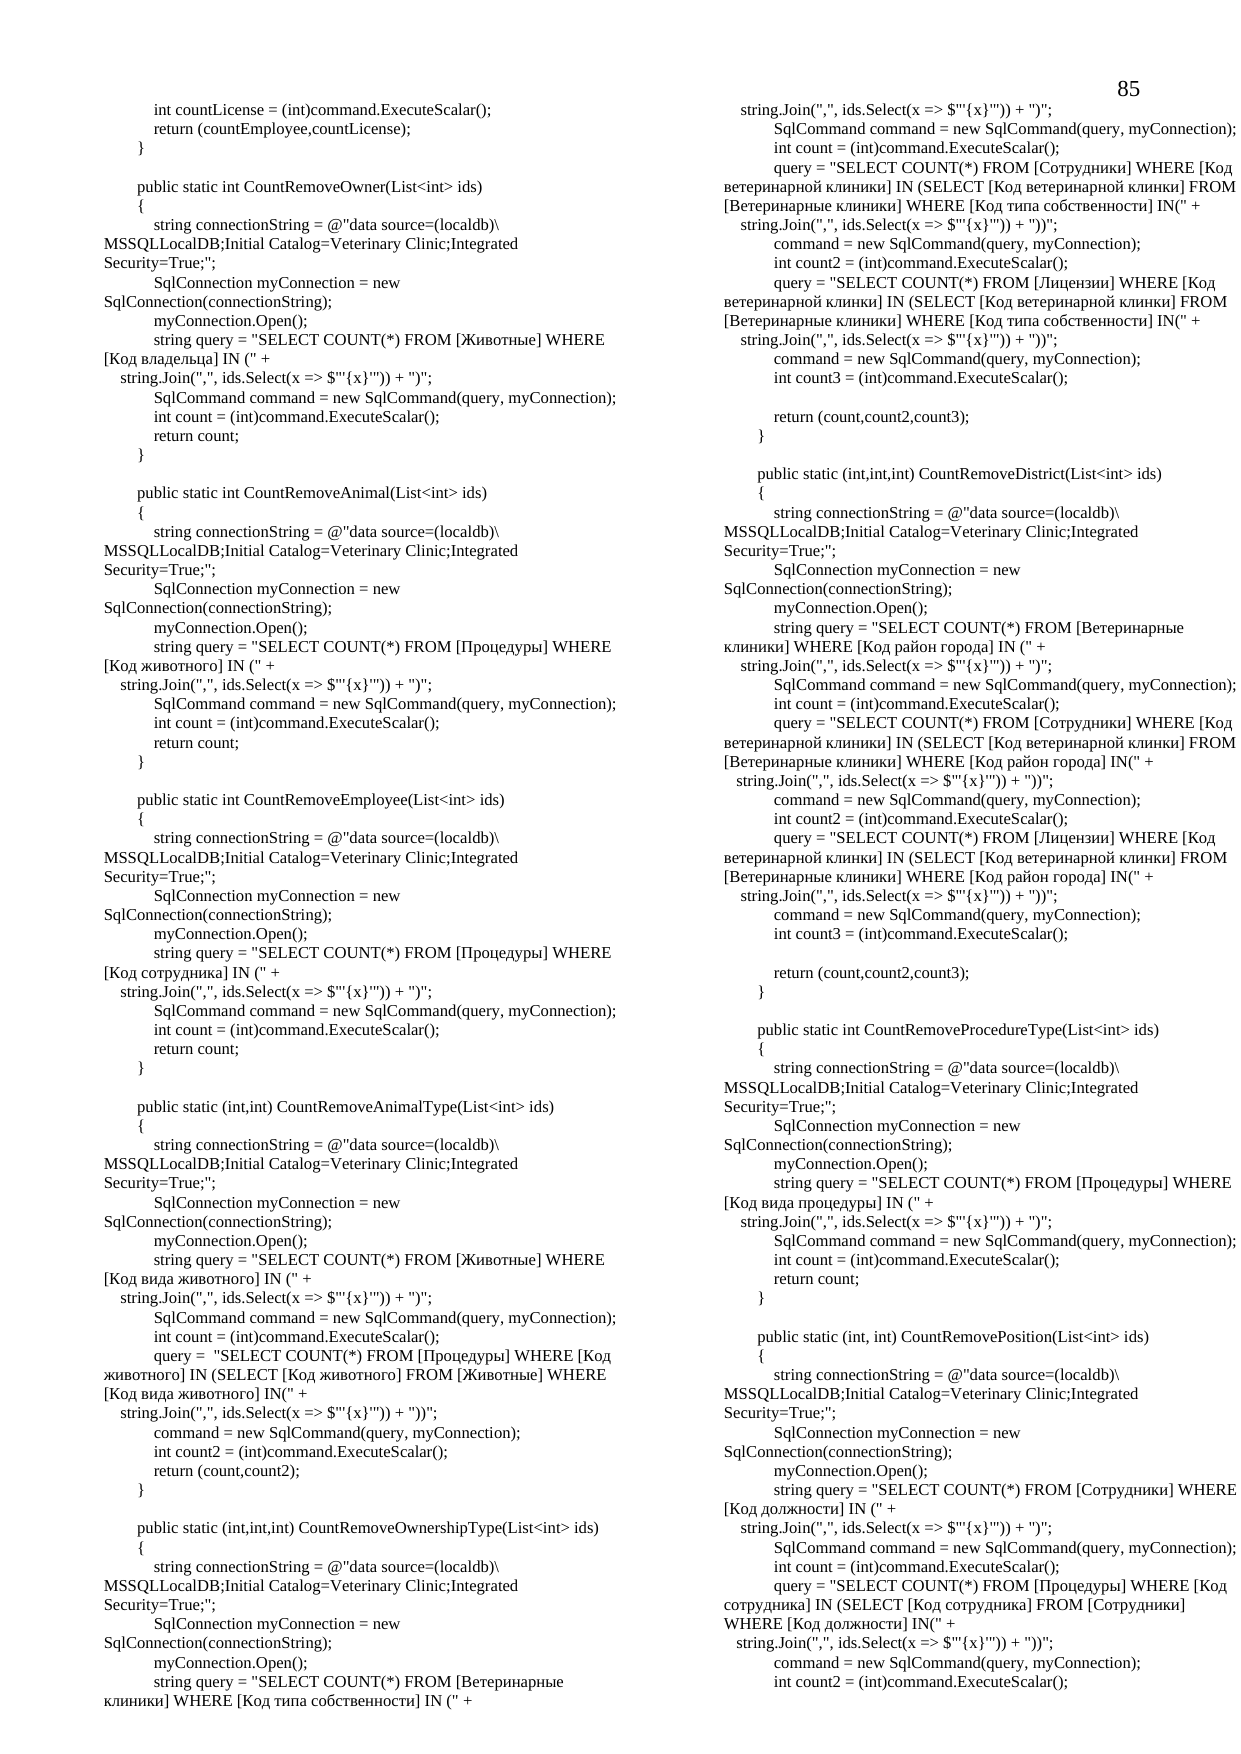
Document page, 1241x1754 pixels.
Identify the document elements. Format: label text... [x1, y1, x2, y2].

text SqlCommand command = new SqlCommand(query, myConnection); [724, 1231, 1240, 1250]
text int count = (int)command.ExecuteScalar(); [103, 1020, 620, 1039]
text command = new SqlCommand(query, myConnection); [724, 349, 1240, 368]
text string connectionString = @"data source=(localdb)\MSSQLLocalDB;Initial Catalog=Veterinary Clinic;Integrated Security=True;"; [103, 1135, 620, 1192]
text SqlCommand command = new SqlCommand(query, myConnection); [724, 1537, 1240, 1557]
text { [103, 1116, 620, 1135]
text return (count,count2,count3); [724, 407, 1240, 426]
text myConnection.Open(); [724, 1461, 1240, 1480]
text SqlCommand command = new SqlCommand(query, myConnection); [103, 1307, 620, 1327]
text { [724, 1346, 1240, 1365]
text return (count,count2); [103, 1461, 620, 1480]
text query = "SELECT COUNT(*) FROM [Процедуры] WHERE [Код сотрудника] IN (SELECT [Код сотрудника] FROM [Сотрудники] WHERE [Код должности] IN(" + [724, 1576, 1240, 1633]
text string.Join(",", ids.Select(x => $"'{x}'")) + ")"; [103, 675, 620, 694]
text int count3 = (int)command.ExecuteScalar(); [724, 924, 1240, 943]
text return (count,count2,count3); [724, 962, 1240, 982]
text } [103, 445, 620, 464]
text public static int CountRemoveAnimal(List<int> ids) [103, 483, 620, 502]
text string query = "SELECT COUNT(*) FROM [Ветеринарные клиники] WHERE [Код типа собственности] IN (" + [103, 1672, 620, 1710]
text { [724, 483, 1240, 502]
text int countLicense = (int)command.ExecuteScalar(); [103, 100, 620, 119]
text public static int CountRemoveEmployee(List<int> ids) [103, 790, 620, 809]
text string connectionString = @"data source=(localdb)\MSSQLLocalDB;Initial Catalog=Veterinary Clinic;Integrated Security=True;"; [103, 828, 620, 886]
text { [724, 1039, 1240, 1058]
text public static (int,int,int) CountRemoveOwnershipType(List<int> ids) [103, 1518, 620, 1537]
text string query = "SELECT COUNT(*) FROM [Животные] WHERE [Код владельца] IN (" + [103, 330, 620, 368]
text public static (int, int) CountRemovePosition(List<int> ids) [724, 1327, 1240, 1346]
text return count; [103, 1039, 620, 1058]
text string connectionString = @"data source=(localdb)\MSSQLLocalDB;Initial Catalog=Veterinary Clinic;Integrated Security=True;"; [103, 1557, 620, 1614]
text SqlConnection myConnection = new SqlConnection(connectionString); [103, 886, 620, 924]
text SqlConnection myConnection = new SqlConnection(connectionString); [724, 1116, 1240, 1154]
text string.Join(",", ids.Select(x => $"'{x}'")) + ")"; [724, 656, 1240, 675]
text string query = "SELECT COUNT(*) FROM [Сотрудники] WHERE [Код должности] IN (" + [724, 1480, 1240, 1518]
text public static int CountRemoveOwner(List<int> ids) [103, 177, 620, 196]
text int count = (int)command.ExecuteScalar(); [724, 1250, 1240, 1269]
text command = new SqlCommand(query, myConnection); [724, 790, 1240, 809]
text query = "SELECT COUNT(*) FROM [Лицензии] WHERE [Код ветеринарной клинки] IN (SELECT [Код ветеринарной клинки] FROM [Ветеринарные клиники] WHERE [Код район города] IN(" + [724, 828, 1240, 886]
text SqlConnection myConnection = new SqlConnection(connectionString); [103, 1614, 620, 1652]
text string.Join(",", ids.Select(x => $"'{x}'")) + ")"; [724, 1518, 1240, 1537]
text command = new SqlCommand(query, myConnection); [103, 1422, 620, 1442]
text SqlCommand command = new SqlCommand(query, myConnection); [103, 1001, 620, 1020]
text { [103, 502, 620, 522]
text string query = "SELECT COUNT(*) FROM [Процедуры] WHERE [Код сотрудника] IN (" + [103, 943, 620, 982]
text string.Join(",", ids.Select(x => $"'{x}'")) + ")"; [103, 368, 620, 387]
text string.Join(",", ids.Select(x => $"'{x}'")) + ")"; [103, 982, 620, 1001]
text int count3 = (int)command.ExecuteScalar(); [724, 368, 1240, 387]
text return count; [103, 732, 620, 752]
text SqlCommand command = new SqlCommand(query, myConnection); [724, 675, 1240, 694]
text SqlCommand command = new SqlCommand(query, myConnection); [103, 694, 620, 713]
text string connectionString = @"data source=(localdb)\MSSQLLocalDB;Initial Catalog=Veterinary Clinic;Integrated Security=True;"; [724, 1058, 1240, 1116]
text int count2 = (int)command.ExecuteScalar(); [724, 1672, 1240, 1691]
text } [103, 752, 620, 771]
text myConnection.Open(); [103, 617, 620, 637]
text int count2 = (int)command.ExecuteScalar(); [724, 809, 1240, 828]
text int count = (int)command.ExecuteScalar(); [724, 1557, 1240, 1576]
text query = "SELECT COUNT(*) FROM [Сотрудники] WHERE [Код ветеринарной клиники] IN (SELECT [Код ветеринарной клинки] FROM [Ветеринарные клиники] WHERE [Код типа собственности] IN(" + [724, 157, 1240, 215]
text string query = "SELECT COUNT(*) FROM [Процедуры] WHERE [Код животного] IN (" + [103, 637, 620, 675]
text command = new SqlCommand(query, myConnection); [724, 905, 1240, 924]
text myConnection.Open(); [103, 1652, 620, 1672]
text int count = (int)command.ExecuteScalar(); [724, 694, 1240, 713]
text { [103, 809, 620, 828]
text string connectionString = @"data source=(localdb)\MSSQLLocalDB;Initial Catalog=Veterinary Clinic;Integrated Security=True;"; [103, 215, 620, 272]
text string.Join(",", ids.Select(x => $"'{x}'")) + "))"; [724, 215, 1240, 234]
text public static (int,int) CountRemoveAnimalType(List<int> ids) [103, 1097, 620, 1116]
text public static int CountRemoveProcedureType(List<int> ids) [724, 1020, 1240, 1039]
text myConnection.Open(); [724, 598, 1240, 617]
text query = "SELECT COUNT(*) FROM [Лицензии] WHERE [Код ветеринарной клинки] IN (SELECT [Код ветеринарной клинки] FROM [Ветеринарные клиники] WHERE [Код типа собственности] IN(" + [724, 272, 1240, 330]
text string.Join(",", ids.Select(x => $"'{x}'")) + "))"; [724, 771, 1240, 790]
text command = new SqlCommand(query, myConnection); [724, 234, 1240, 253]
text string connectionString = @"data source=(localdb)\MSSQLLocalDB;Initial Catalog=Veterinary Clinic;Integrated Security=True;"; [724, 502, 1240, 560]
text int count = (int)command.ExecuteScalar(); [103, 407, 620, 426]
text return count; [724, 1269, 1240, 1288]
text int count2 = (int)command.ExecuteScalar(); [724, 253, 1240, 272]
text string query = "SELECT COUNT(*) FROM [Животные] WHERE [Код вида животного] IN (" + [103, 1250, 620, 1288]
text SqlConnection myConnection = new SqlConnection(connectionString); [103, 272, 620, 311]
text command = new SqlCommand(query, myConnection); [724, 1652, 1240, 1672]
text query = "SELECT COUNT(*) FROM [Сотрудники] WHERE [Код ветеринарной клиники] IN (SELECT [Код ветеринарной клинки] FROM [Ветеринарные клиники] WHERE [Код район города] IN(" + [724, 713, 1240, 771]
text myConnection.Open(); [103, 311, 620, 330]
text return count; [103, 426, 620, 445]
text int count = (int)command.ExecuteScalar(); [103, 1327, 620, 1346]
text } [103, 1480, 620, 1499]
text int count = (int)command.ExecuteScalar(); [724, 138, 1240, 157]
text } [724, 982, 1240, 1001]
text string.Join(",", ids.Select(x => $"'{x}'")) + "))"; [724, 886, 1240, 905]
text query = "SELECT COUNT(*) FROM [Процедуры] WHERE [Код животного] IN (SELECT [Код животного] FROM [Животные] WHERE [Код вида животного] IN(" + [103, 1346, 620, 1403]
text string.Join(",", ids.Select(x => $"'{x}'")) + "))"; [724, 330, 1240, 349]
text string.Join(",", ids.Select(x => $"'{x}'")) + "))"; [724, 1633, 1240, 1652]
text } [103, 138, 620, 157]
text { [103, 196, 620, 215]
text myConnection.Open(); [103, 924, 620, 943]
text string query = "SELECT COUNT(*) FROM [Процедуры] WHERE [Код вида процедуры] IN (" + [724, 1173, 1240, 1212]
text SqlConnection myConnection = new SqlConnection(connectionString); [103, 1192, 620, 1231]
text int count = (int)command.ExecuteScalar(); [103, 713, 620, 732]
text int count2 = (int)command.ExecuteScalar(); [103, 1442, 620, 1461]
text myConnection.Open(); [724, 1154, 1240, 1173]
text SqlConnection myConnection = new SqlConnection(connectionString); [103, 579, 620, 617]
text string query = "SELECT COUNT(*) FROM [Ветеринарные клиники] WHERE [Код район города] IN (" + [724, 617, 1240, 656]
text myConnection.Open(); [103, 1231, 620, 1250]
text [724, 119, 1240, 138]
text public static (int,int,int) CountRemoveDistrict(List<int> ids) [724, 464, 1240, 483]
text } [724, 1288, 1240, 1307]
text string connectionString = @"data source=(localdb)\MSSQLLocalDB;Initial Catalog=Veterinary Clinic;Integrated Security=True;"; [103, 522, 620, 579]
text string connectionString = @"data source=(localdb)\MSSQLLocalDB;Initial Catalog=Veterinary Clinic;Integrated Security=True;"; [724, 1365, 1240, 1422]
text } [103, 1058, 620, 1077]
text string.Join(",", ids.Select(x => $"'{x}'")) + ")"; [103, 1288, 620, 1307]
text return (countEmployee,countLicense); [103, 119, 620, 138]
text { [103, 1537, 620, 1557]
text SqlConnection myConnection = new SqlConnection(connectionString); [724, 560, 1240, 598]
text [724, 100, 1240, 119]
text string.Join(",", ids.Select(x => $"'{x}'")) + "))"; [103, 1403, 620, 1422]
text string.Join(",", ids.Select(x => $"'{x}'")) + ")"; [724, 1212, 1240, 1231]
text } [724, 426, 1240, 445]
text SqlConnection myConnection = new SqlConnection(connectionString); [724, 1422, 1240, 1461]
text SqlCommand command = new SqlCommand(query, myConnection); [103, 387, 620, 407]
